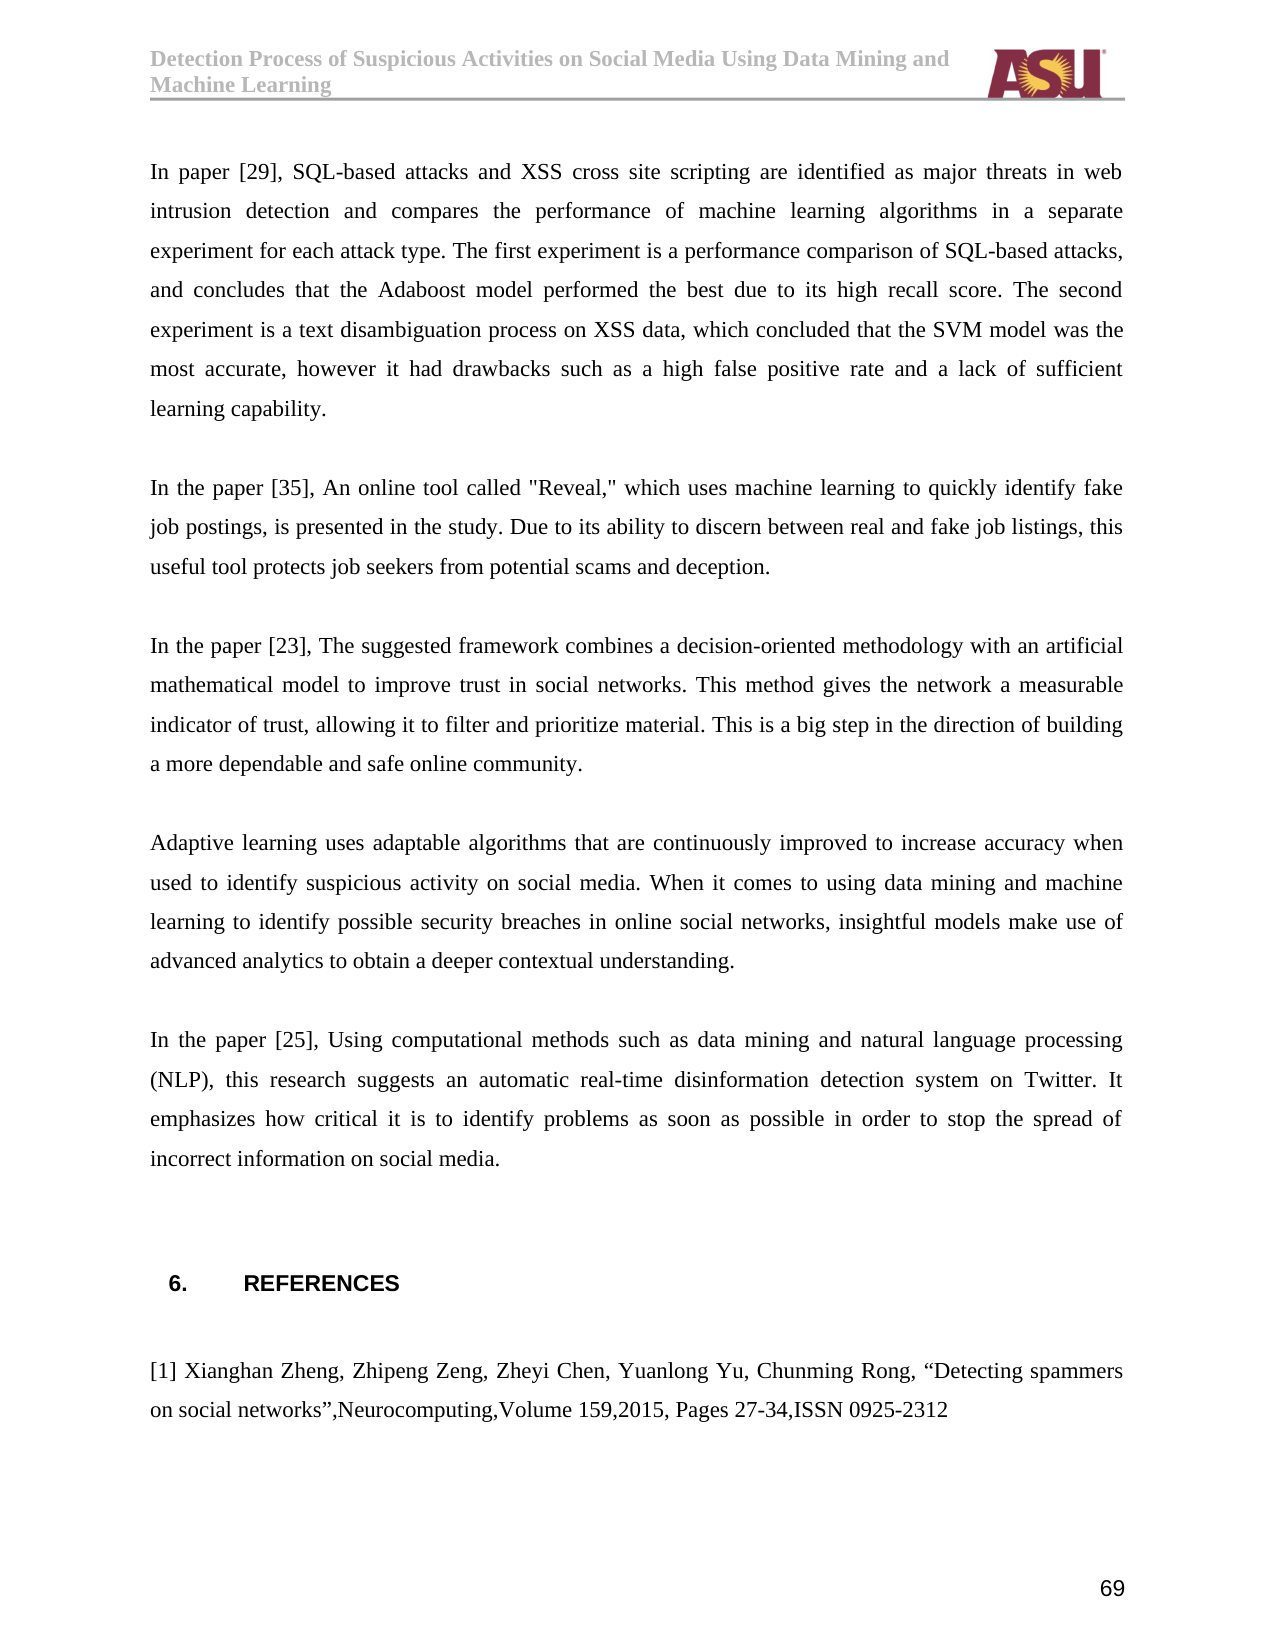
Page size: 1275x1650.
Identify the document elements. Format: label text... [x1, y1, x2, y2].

text In the paper [35], An online tool called "Reveal," which uses machine learning to quickly identify fake job postings, is presented in the study. Due to its ability to discern between real and fake job listings, this useful tool protects job seekers from potential scams and deception. [150, 474, 1125, 579]
text In the paper [25], Using computational methods such as data mining and natural language processing (NLP), this research suggests an automatic real-time disinformation detection system on Twitter. It emphasizes how critical it is to identify problems as soon as possible in order to stop the spread of incorrect information on social media. [150, 1027, 1125, 1171]
picture [987, 49, 1109, 97]
text Adaptive learning uses adaptable algorithms that are continuously improved to increase accuracy when used to identify suspicious activity on social media. When it comes to using data mining and machine learning to identify possible security breaches in online social networks, insightful models make use of advanced analytics to obtain a deeper contextual understanding. [150, 829, 1125, 974]
subtitle REFERENCES [187, 1270, 1125, 1296]
text [1] Xianghan Zheng, Zhipeng Zeng, Zheyi Chen, Yuanlong Yu, Chunming Rong, “Detecting spammers on social networks”,Neurocomputing,Volume 159,2015, Pages 27-34,ISSN 0925-2312 [150, 1357, 1125, 1423]
text In paper [29], SQL-based attacks and XSS cross site scripting are identified as major threats in web intrusion detection and compares the performance of machine learning algorithms in a separate experiment for each attack type. The first experiment is a performance comparison of SQL-based attacks, and concludes that the Adaboost model performed the best due to its high recall score. The second experiment is a text disambiguation process on XSS data, which concluded that the SVM model was the most accurate, however it had drawbacks such as a high false positive rate and a lack of sufficient learning capability. [150, 158, 1125, 421]
text In the paper [23], The suggested framework combines a decision-oriented methodology with an artificial mathematical model to improve trust in social networks. This method gives the network a measurable indicator of trust, allowing it to filter and prioritize material. This is a big step in the direction of building a more dependable and safe online community. [150, 632, 1125, 777]
